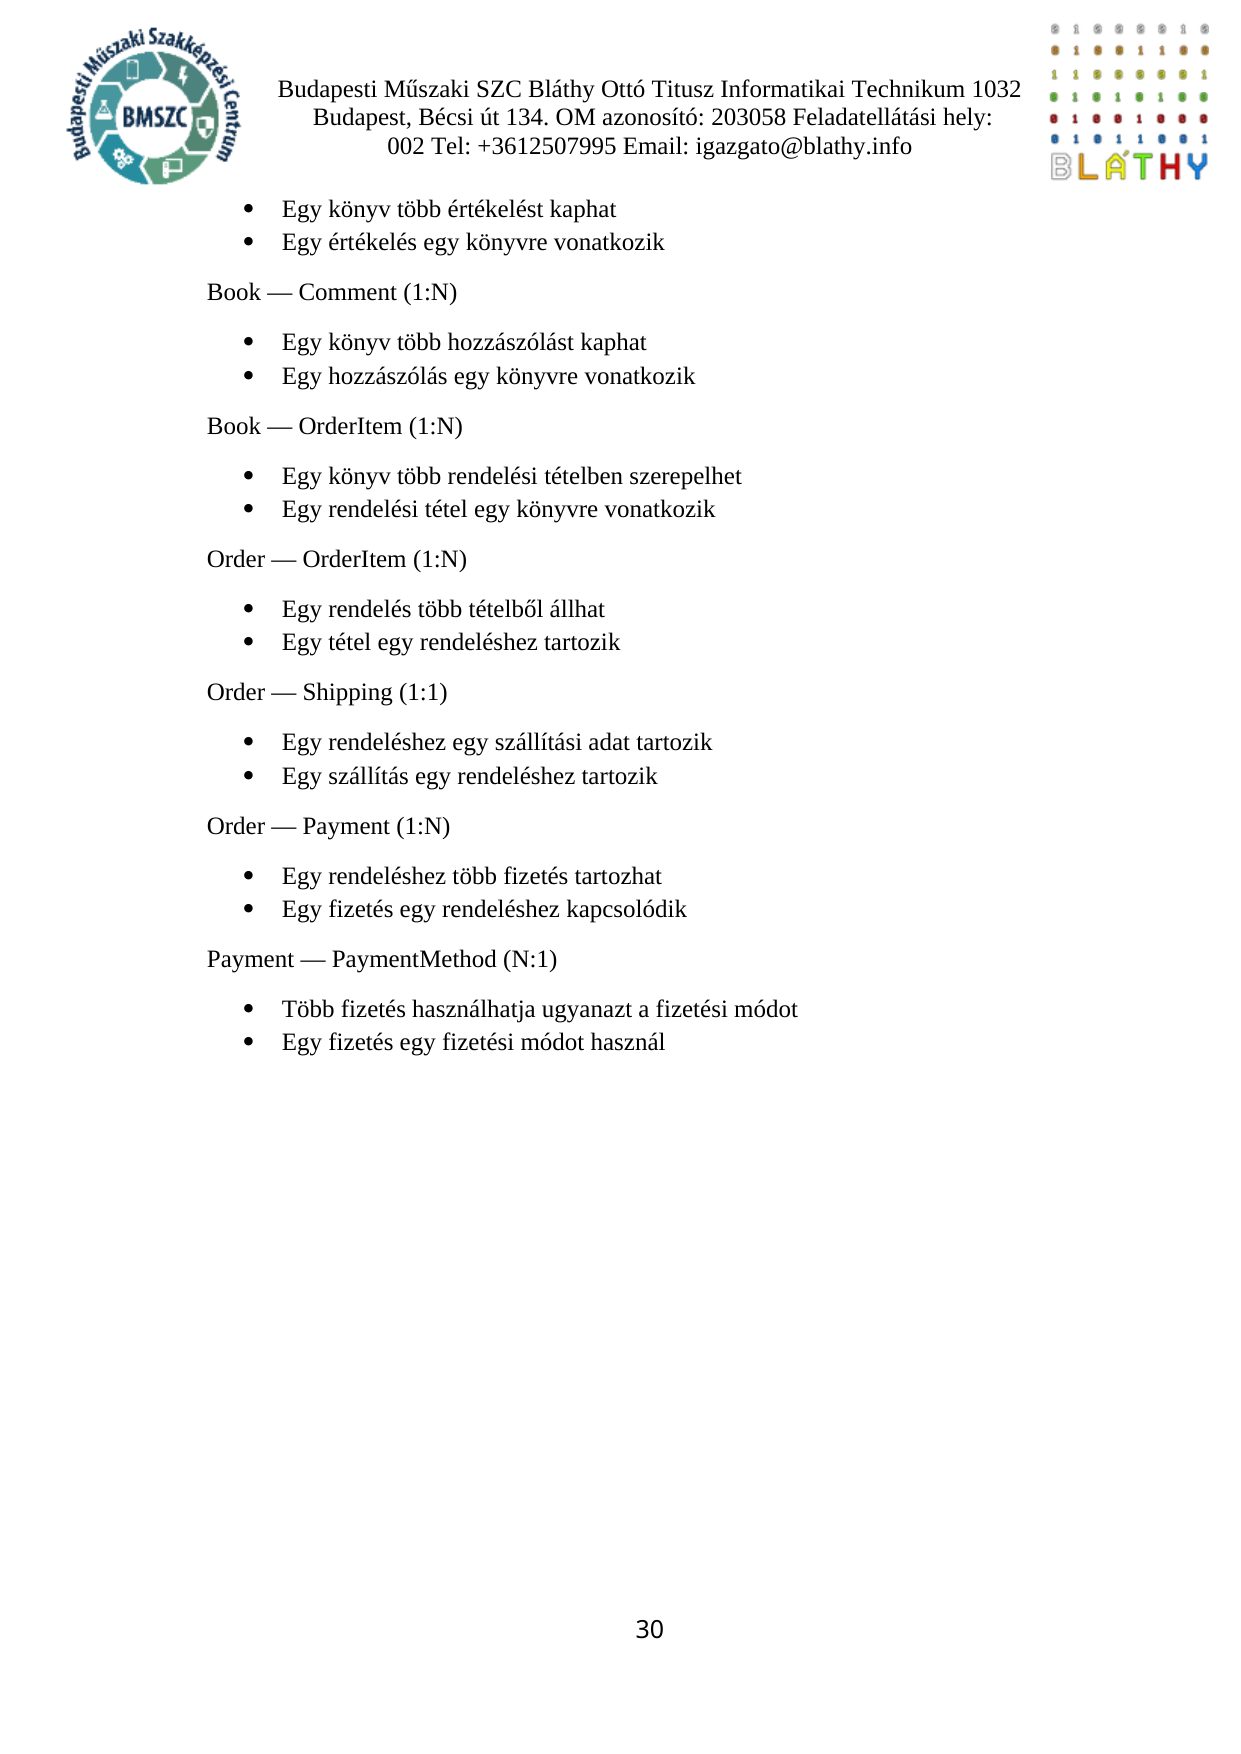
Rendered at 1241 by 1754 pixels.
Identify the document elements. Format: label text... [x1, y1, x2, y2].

list Egy tétel egy rendeléshez tartozik [244, 627, 1093, 656]
list Egy könyv több hozzászólást kaphat [244, 327, 1093, 356]
list Egy rendeléshez egy szállítási adat tartozik [244, 727, 1093, 756]
list Egy fizetés egy fizetési módot használ [244, 1027, 1093, 1056]
text Payment — PaymentMethod (N:1) [207, 944, 1093, 973]
picture [36, 7, 279, 210]
list Több fizetés használhatja ugyanazt a fizetési módot [244, 994, 1093, 1023]
text Book — OrderItem (1:N) [207, 411, 1093, 439]
list Egy fizetés egy rendeléshez kapcsolódik [244, 894, 1093, 923]
picture [1045, 20, 1219, 187]
list Egy hozzászólás egy könyvre vonatkozik [244, 361, 1093, 389]
list Egy rendeléshez több fizetés tartozhat [244, 861, 1093, 889]
text Book — Comment (1:N) [207, 277, 1093, 306]
list Egy könyv több rendelési tételben szerepelhet [244, 461, 1093, 489]
text Order — OrderItem (1:N) [207, 544, 1093, 573]
list Egy könyv több értékelést kaphat [244, 194, 1093, 223]
list Egy rendelés több tételből állhat [244, 594, 1093, 623]
list Egy rendelési tétel egy könyvre vonatkozik [244, 494, 1093, 523]
text Order — Payment (1:N) [207, 811, 1093, 839]
list Egy szállítás egy rendeléshez tartozik [244, 761, 1093, 789]
list Egy értékelés egy könyvre vonatkozik [244, 227, 1093, 256]
text Order — Shipping (1:1) [207, 677, 1093, 706]
